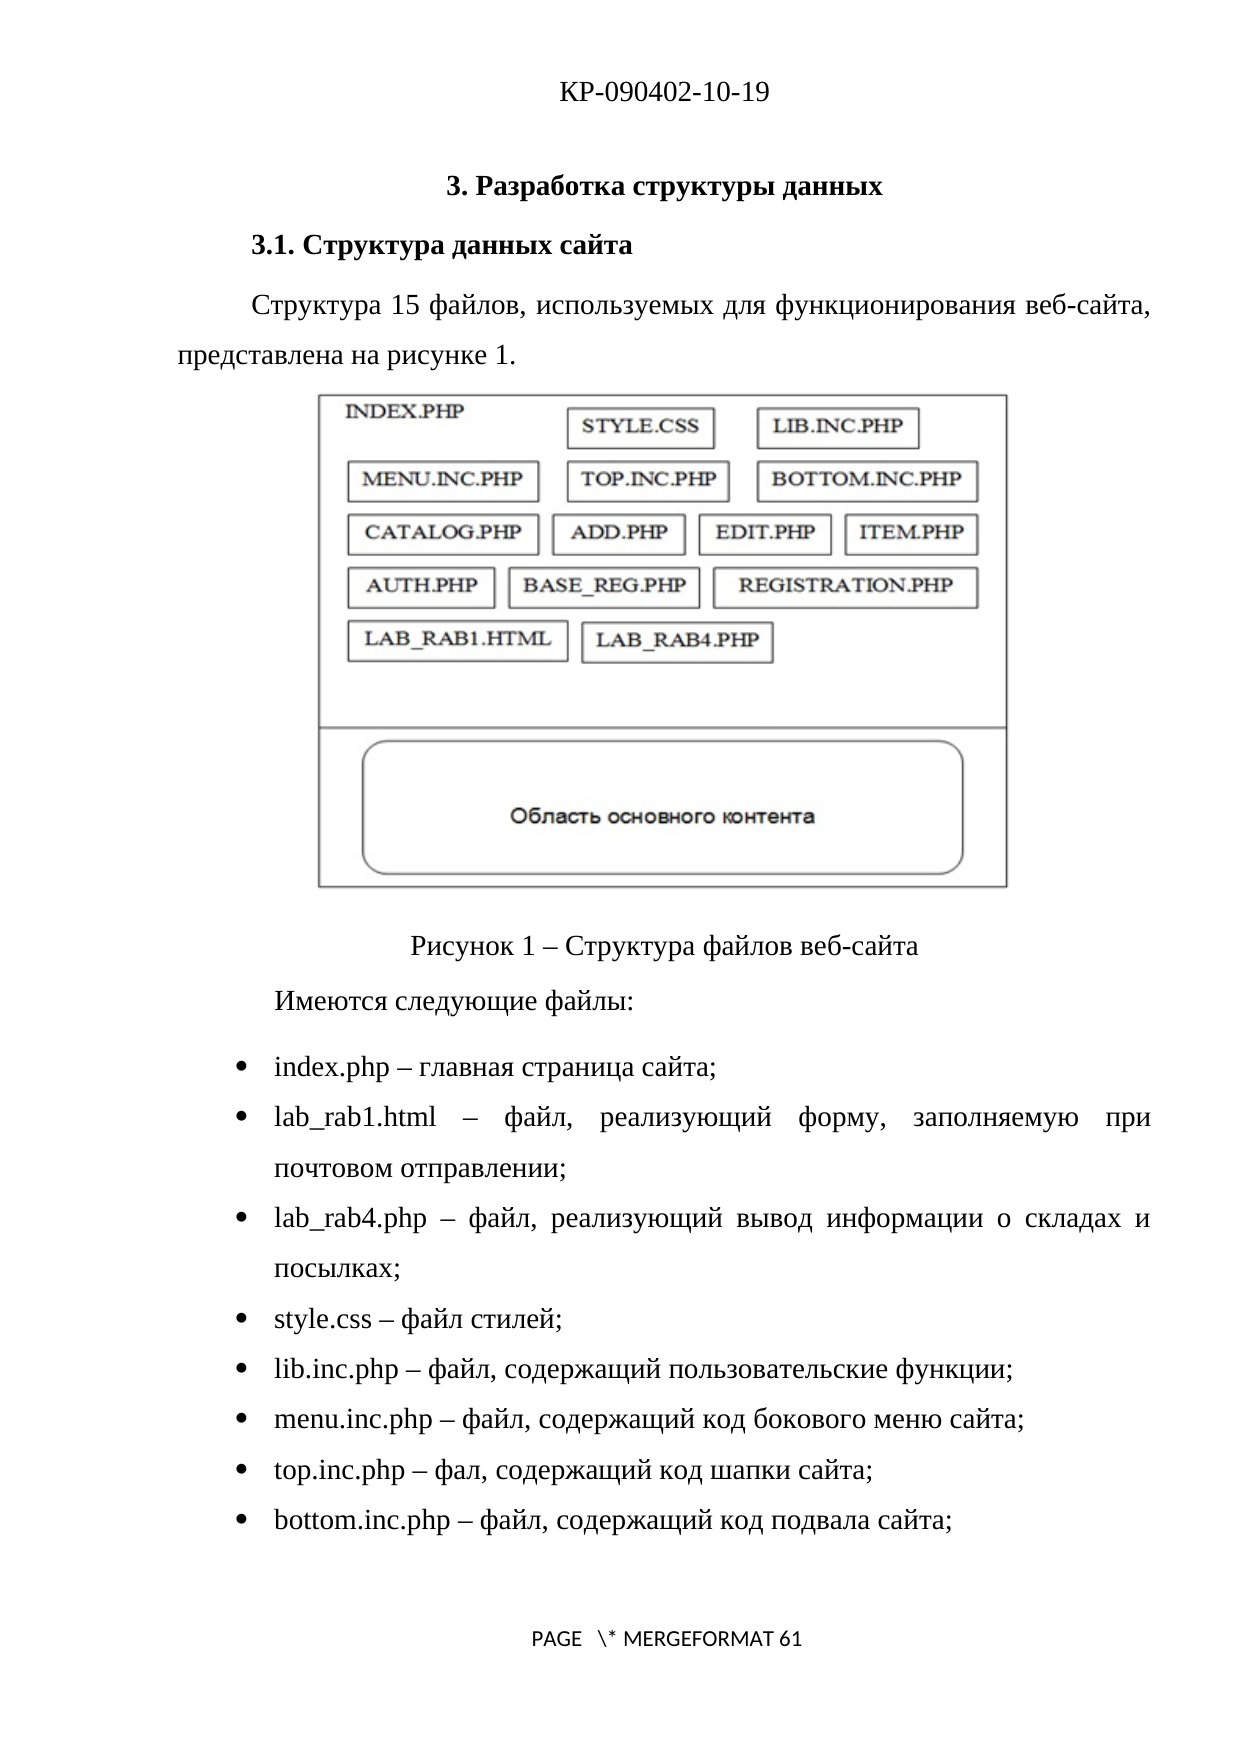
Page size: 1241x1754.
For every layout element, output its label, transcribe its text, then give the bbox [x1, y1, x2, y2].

list index.php – главная страница сайта; [236, 1049, 1152, 1082]
list top.inc.php – фал, содержащий код шапки сайта; [236, 1452, 1152, 1486]
list style.css – файл стилей; [236, 1301, 1152, 1334]
subtitle 3.1. Структура данных сайта [177, 227, 1152, 261]
subtitle Структура 15 файлов, используемых для функционирования веб-сайта, представлена на рисунке 1. [177, 287, 1152, 371]
list bottom.inc.php – файл, содержащий код подвала сайта; [236, 1502, 1152, 1536]
list menu.inc.php – файл, содержащий код бокового меню сайта; [236, 1402, 1152, 1435]
text Рисунок 1 – Структура файлов веб-сайта [177, 928, 1152, 962]
picture [312, 387, 1017, 894]
list lab_rab4.php – файл, реализующий вывод информации о складах и посылках; [236, 1200, 1152, 1284]
list lib.inc.php – файл, содержащий пользовательские функции; [236, 1351, 1152, 1385]
text Имеются следующие файлы: [251, 983, 1152, 1016]
subtitle 3. Разработка структуры данных [177, 168, 1152, 202]
list lab_rab1.html – файл, реализующий форму, заполняемую при почтовом отправлении; [236, 1099, 1152, 1183]
